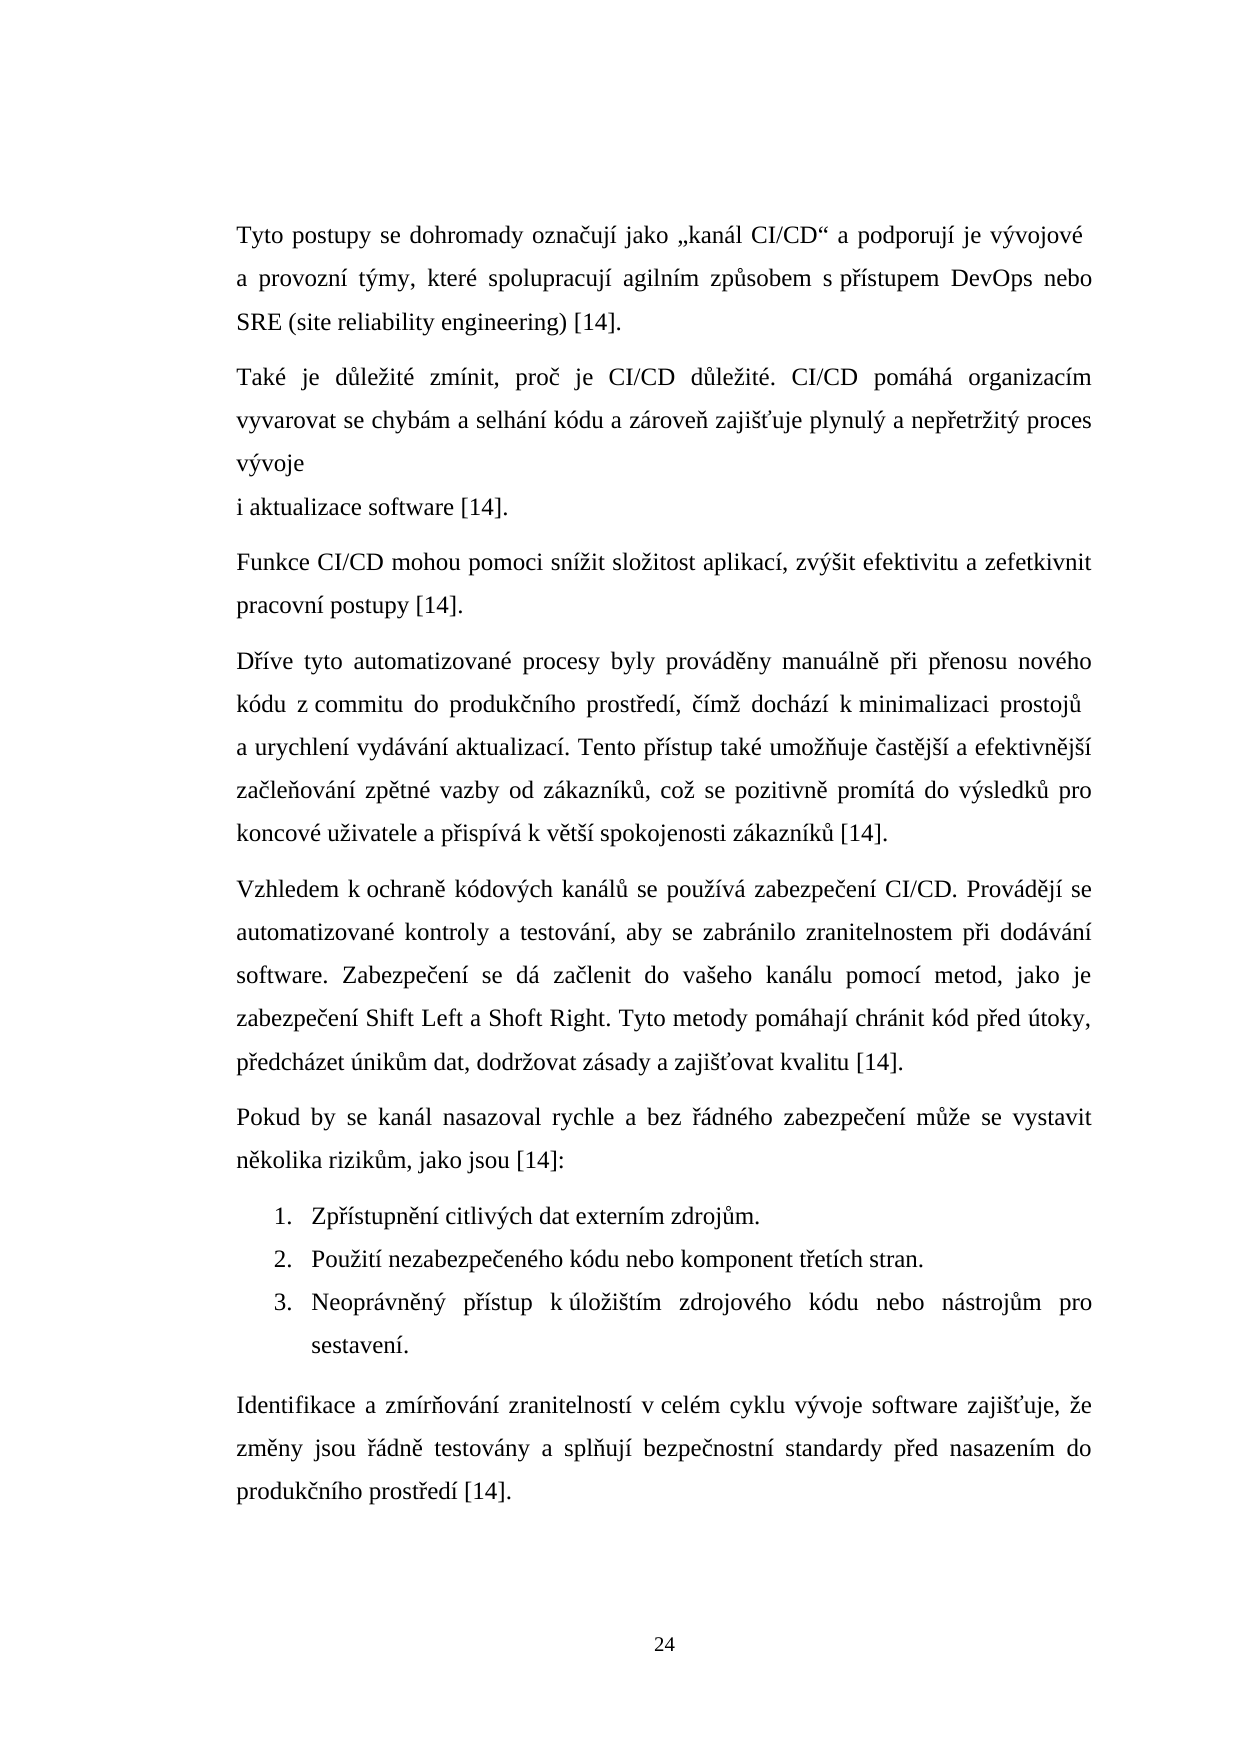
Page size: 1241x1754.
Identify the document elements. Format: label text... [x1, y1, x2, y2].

text Také je důležité zmínit, proč je CI/CD důležité. CI/CD pomáhá organizacím vyvarovat se chybám a selhání kódu a zároveň zajišťuje plynulý a nepřetržitý proces vývoje i aktualizace software [14]. [236, 362, 1092, 520]
list Zpřístupnění citlivých dat externím zdrojům. [274, 1201, 1092, 1230]
text Tyto postupy se dohromady označují jako „kanál CI/CD“ a podporují je vývojové a provozní týmy, které spolupracují agilním způsobem s přístupem DevOps nebo SRE (site reliability engineering) [14]. [236, 220, 1092, 335]
text Vzhledem k ochraně kódových kanálů se používá zabezpečení CI/CD. Provádějí se automatizované kontroly a testování, aby se zabránilo zranitelnostem při dodávání software. Zabezpečení se dá začlenit do vašeho kanálu pomocí metod, jako je zabezpečení Shift Left a Shoft Right. Tyto metody pomáhají chránit kód před útoky, předcházet únikům dat, dodržovat zásady a zajišťovat kvalitu [14]. [236, 874, 1092, 1075]
list Použití nezabezpečeného kódu nebo komponent třetích stran. [274, 1244, 1092, 1273]
text Pokud by se kanál nasazoval rychle a bez řádného zabezpečení může se vystavit několika rizikům, jako jsou [14]: [236, 1102, 1092, 1174]
text Identifikace a zmírňování zranitelností v celém cyklu vývoje software zajišťuje, že změny jsou řádně testovány a splňují bezpečnostní standardy před nasazením do produkčního prostředí [14]. [236, 1390, 1092, 1505]
list Neoprávněný přístup k úložištím zdrojového kódu nebo nástrojům pro sestavení. [274, 1287, 1092, 1359]
text Funkce CI/CD mohou pomoci snížit složitost aplikací, zvýšit efektivitu a zefetkivnit pracovní postupy [14]. [236, 547, 1092, 619]
text Dříve tyto automatizované procesy byly prováděny manuálně při přenosu nového kódu z commitu do produkčního prostředí, čímž dochází k minimalizaci prostojů a urychlení vydávání aktualizací. Tento přístup také umožňuje častější a efektivnější začleňování zpětné vazby od zákazníků, což se pozitivně promítá do výsledků pro koncové uživatele a přispívá k větší spokojenosti zákazníků [14]. [236, 646, 1092, 847]
